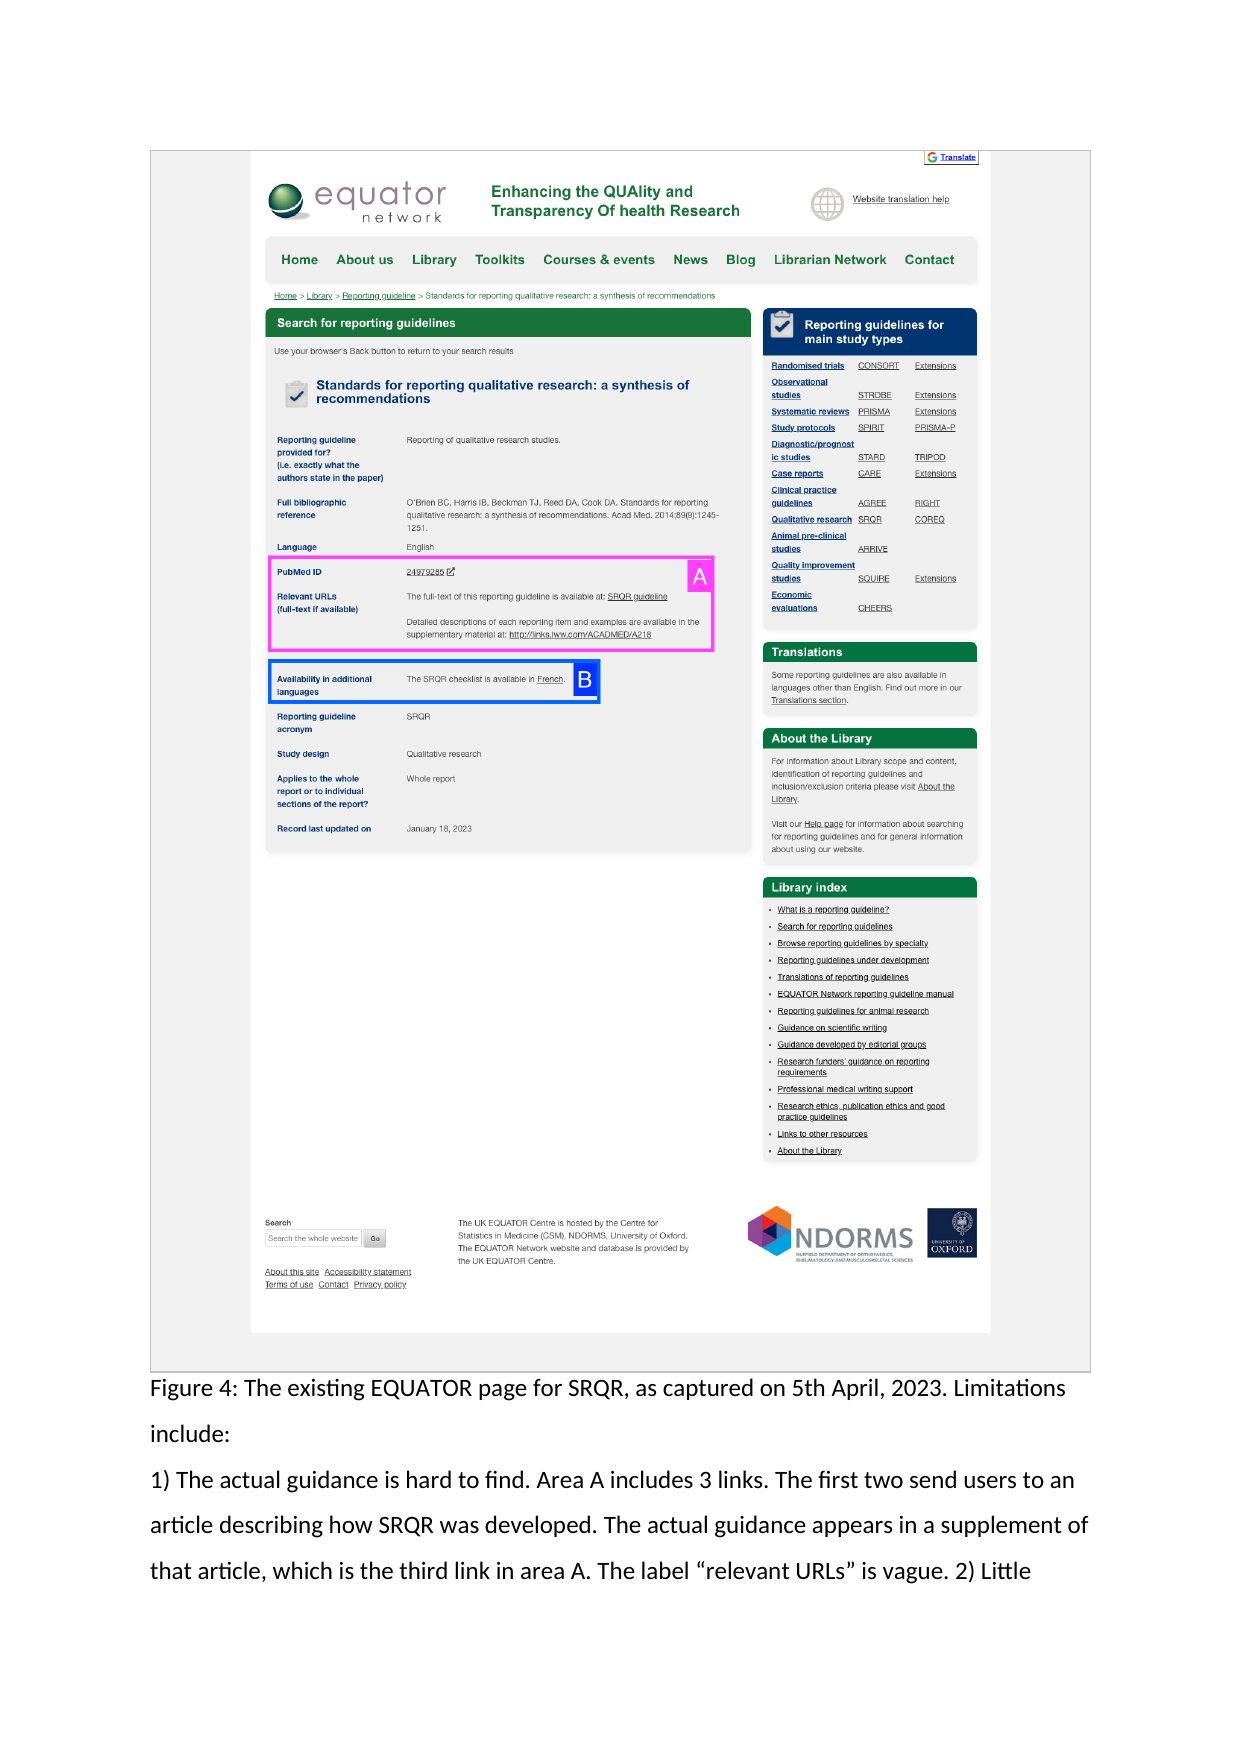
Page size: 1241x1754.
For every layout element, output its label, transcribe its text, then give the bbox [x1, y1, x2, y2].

table_header Figure 4: The existing EQUATOR page for SRQR, as captured on 5th April, 2023. Limitations include: 1) The actual guidance is hard to find. Area A includes 3 links. The first two send users to an article describing how SRQR was developed. The actual guidance appears in a supplement of that article, which is the third link in area A. The label “relevant URLs” is vague. 2) Little instruction regarding what the RG is or can be used for other than “Qualitative research” 3) Links to related guidelines that are hard to find or, for SRQR, absent 4) No metrics around how many authors use this RG (e.g. citation counts) 5) The French translation of the guidance is well labelled and fairly easy to find (area B), but to the right of it is a box prominently labelled “Translations”, and the link in here would actually take the user further away from the translated guidance. [151, 151, 1090, 1371]
picture [250, 151, 991, 1333]
